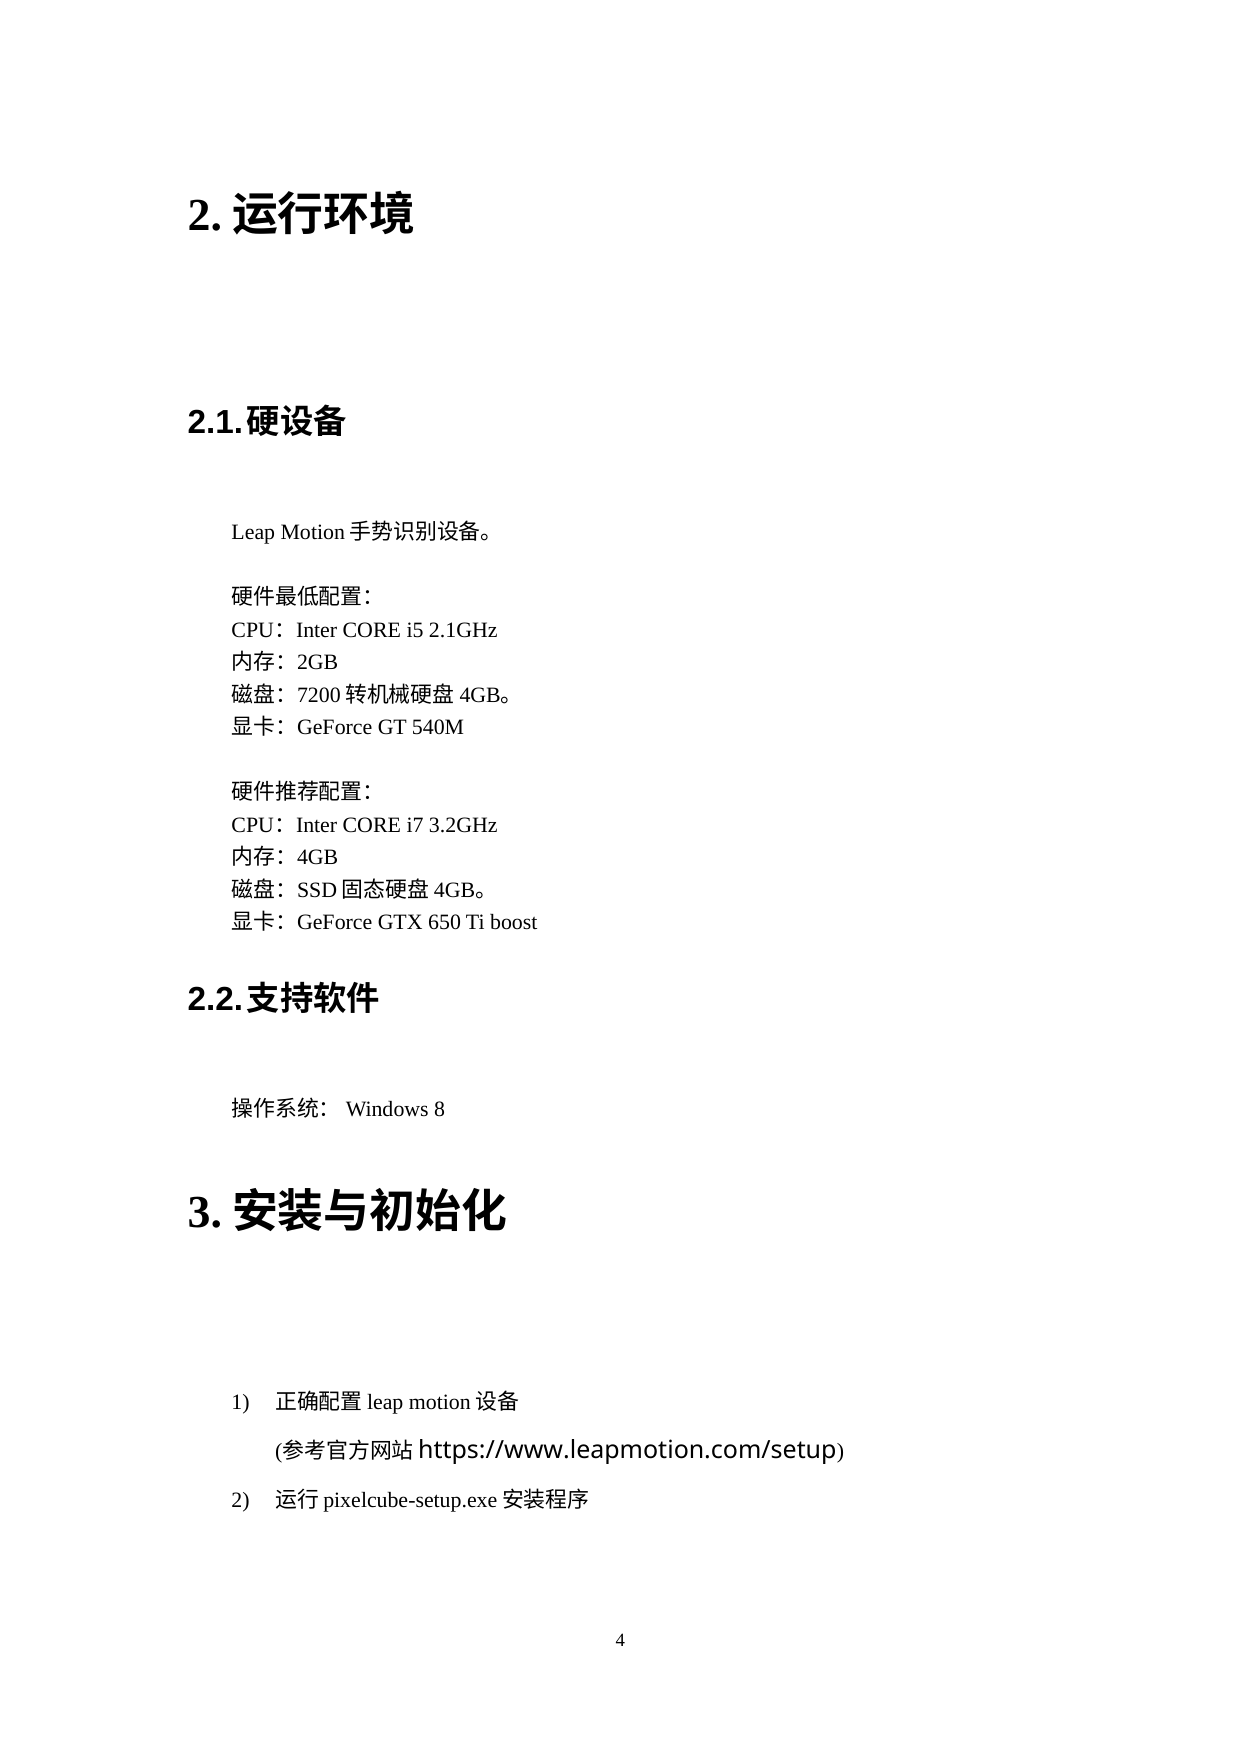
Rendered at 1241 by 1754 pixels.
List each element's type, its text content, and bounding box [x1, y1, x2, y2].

text 硬件最低配置： [187, 579, 1053, 611]
subtitle 安装与初始化 [187, 1158, 1053, 1256]
text CPU：Inter CORE i5 2.1GHz [187, 611, 1053, 644]
text 显卡：GeForce GT 540M [187, 709, 1053, 741]
text 操作系统： Windows 8 [187, 1091, 1053, 1123]
text CPU：Inter CORE i7 3.2GHz [187, 806, 1053, 839]
text 磁盘：7200转机械硬盘 4GB。 [187, 676, 1053, 709]
subtitle 运行环境 [187, 162, 1053, 259]
text 内存：4GB [187, 839, 1053, 871]
text (参考官方网站https://www.leapmotion.com/setup) [275, 1416, 1053, 1481]
subtitle 硬设备 [187, 387, 1053, 452]
text Leap Motion手势识别设备。 [187, 514, 1053, 546]
text 硬件推荐配置： [187, 774, 1053, 806]
text 显卡：GeForce GTX 650 Ti boost [187, 904, 1053, 936]
list 运行pixelcube-setup.exe安装程序 [231, 1481, 1053, 1514]
text 内存：2GB [187, 644, 1053, 676]
list 正确配置leap motion设备 [231, 1384, 1053, 1416]
text 磁盘：SSD固态硬盘 4GB。 [187, 871, 1053, 904]
subtitle 支持软件 [187, 963, 1053, 1028]
